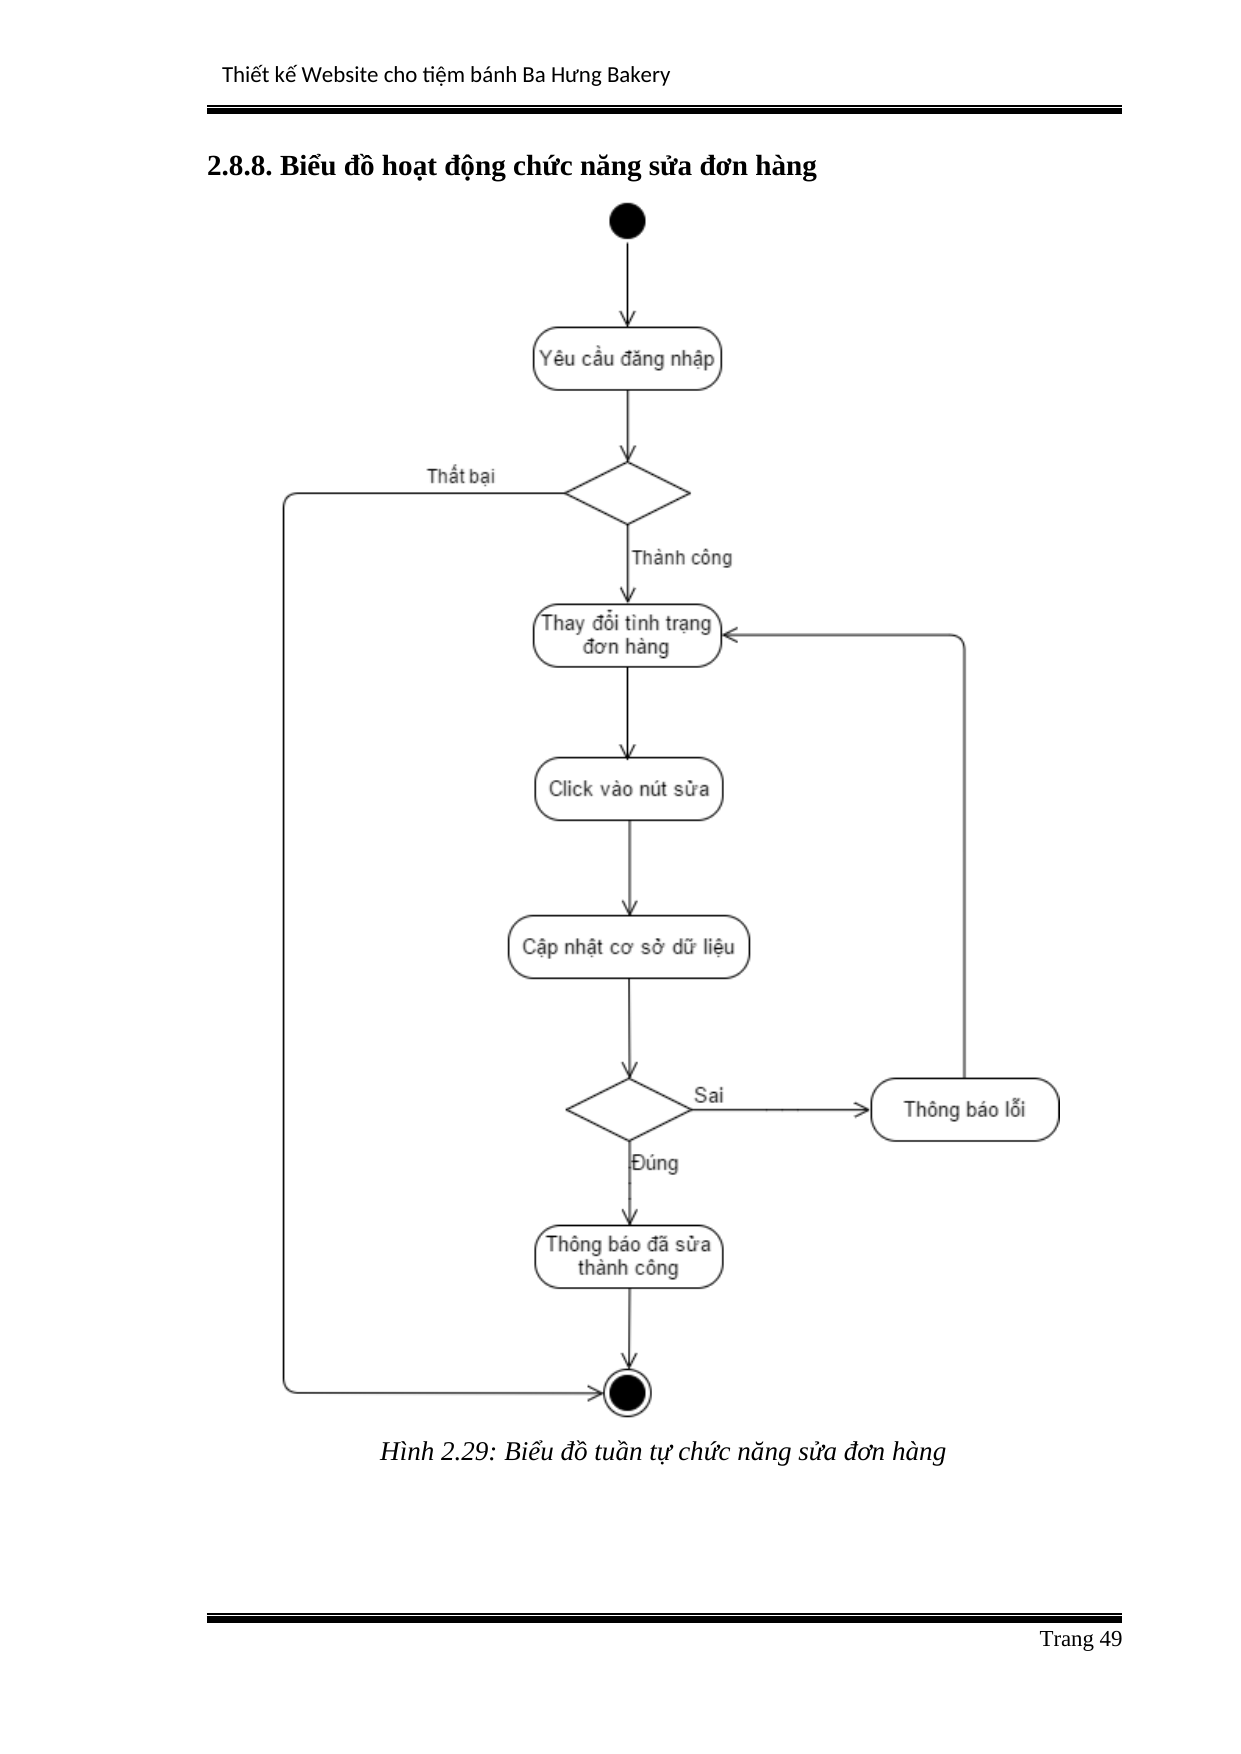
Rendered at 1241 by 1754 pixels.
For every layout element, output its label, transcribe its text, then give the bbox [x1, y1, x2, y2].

list 2.8.8. Biểu đồ hoạt động chức năng sửa đơn hàng [207, 148, 1122, 181]
picture [269, 198, 1060, 1419]
text Hình 2.29: Biểu đồ tuần tự chức năng sửa đơn hàng [207, 1435, 1122, 1466]
